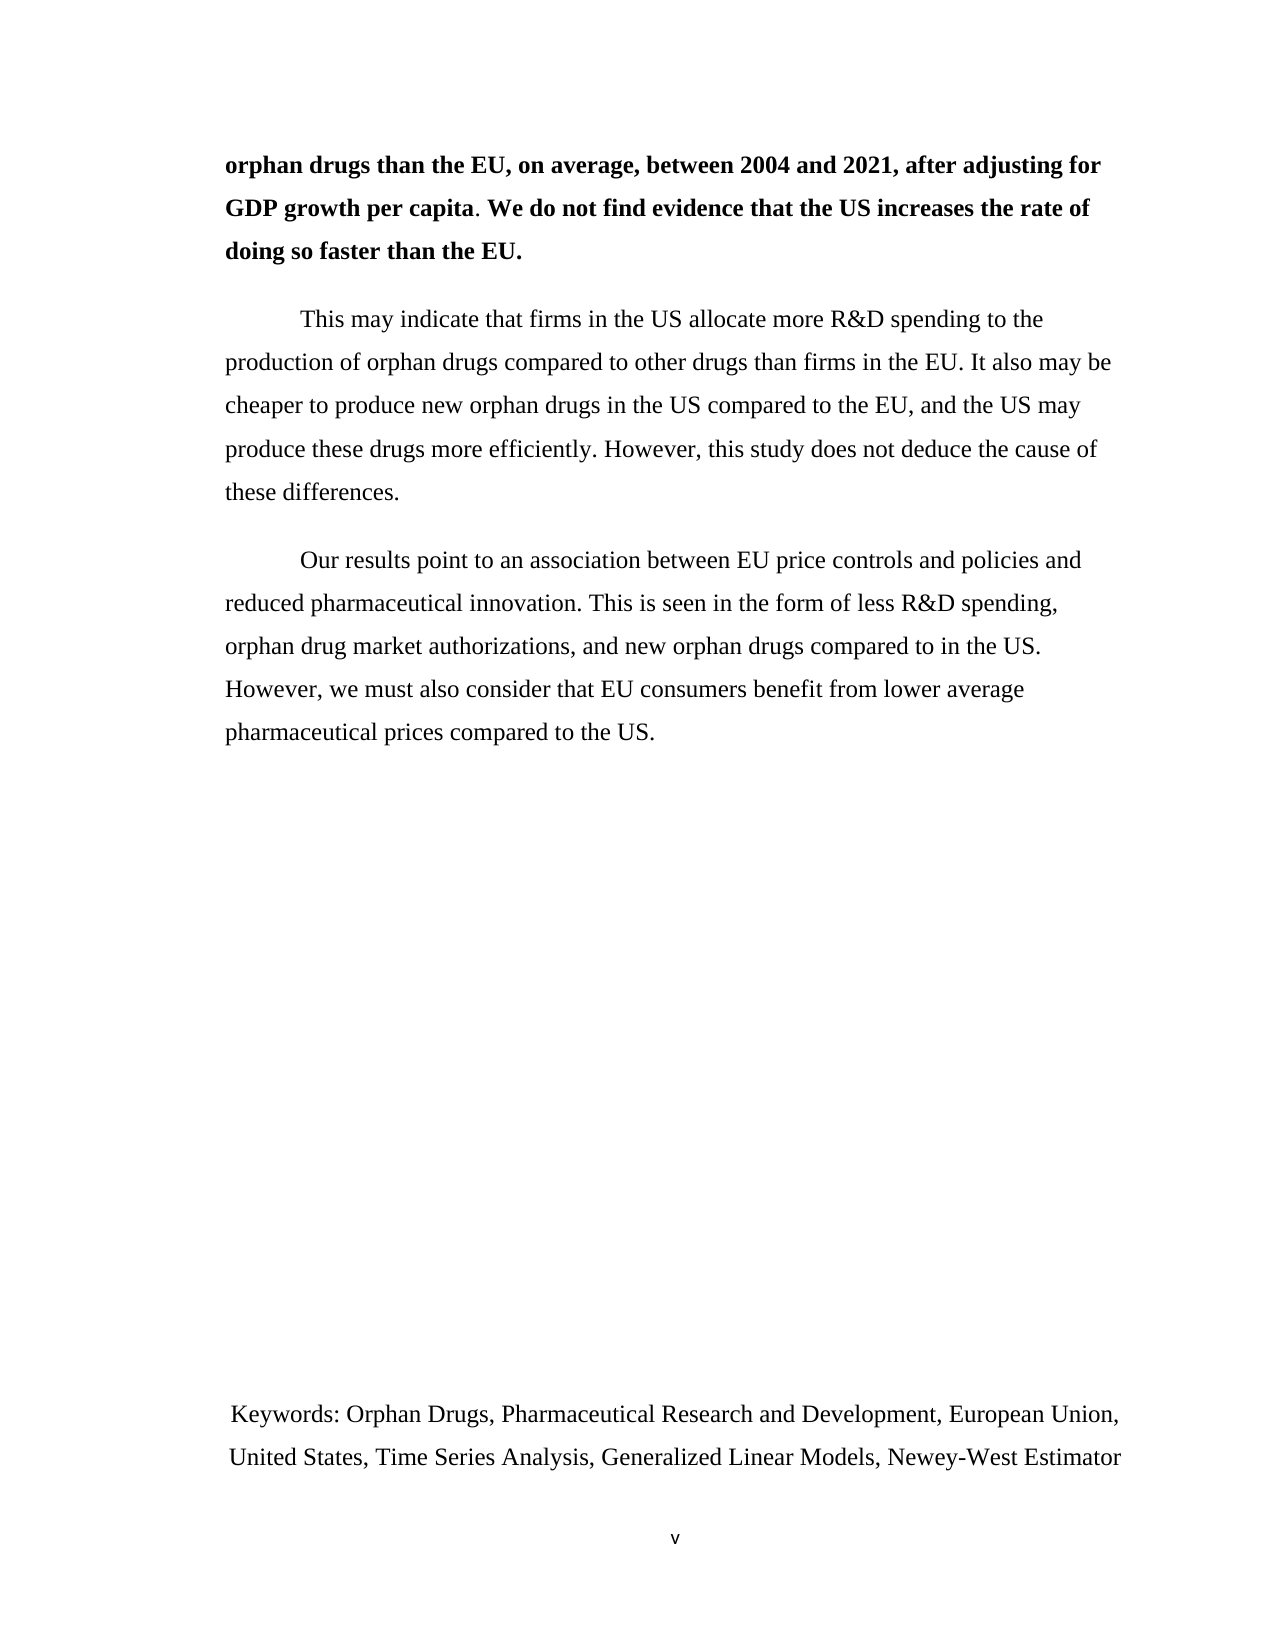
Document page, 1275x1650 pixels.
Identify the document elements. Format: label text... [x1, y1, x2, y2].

text Our results point to an association between EU price controls and policies and reduced pharmaceutical innovation. This is seen in the form of less R&D spending, orphan drug market authorizations, and new orphan drugs compared to in the US. However, we must also consider that EU consumers benefit from lower average pharmaceutical prices compared to the US. [225, 545, 1125, 746]
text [225, 150, 1125, 265]
text Keywords: Orphan Drugs, Pharmaceutical Research and Development, European Union, United States, Time Series Analysis, Generalized Linear Models, Newey-West Estimator [225, 1399, 1125, 1471]
text This may indicate that firms in the US allocate more R&D spending to the production of orphan drugs compared to other drugs than firms in the EU. It also may be cheaper to produce new orphan drugs in the US compared to the EU, and the US may produce these drugs more efficiently. However, this study does not deduce the cause of these differences. [225, 304, 1125, 506]
